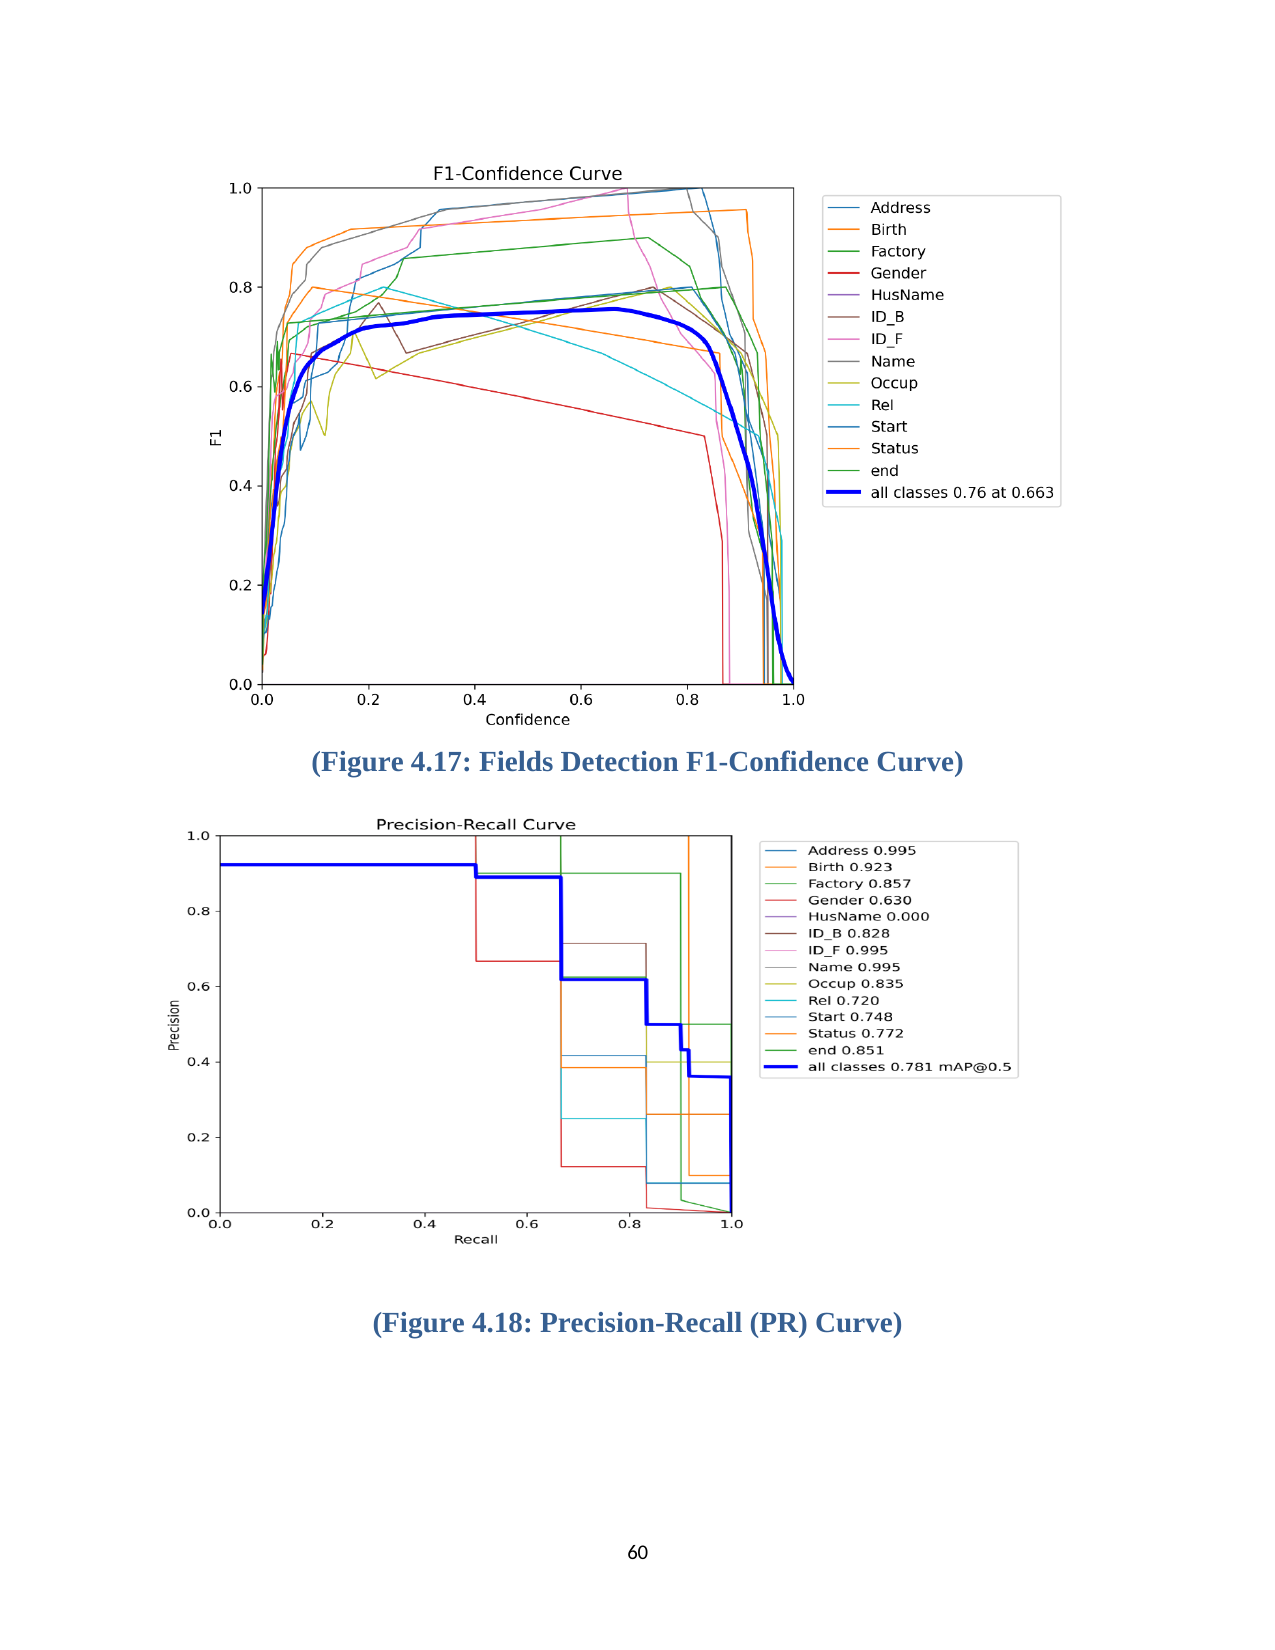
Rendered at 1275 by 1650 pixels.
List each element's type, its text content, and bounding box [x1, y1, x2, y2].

picture [150, 806, 1041, 1258]
picture [192, 150, 1083, 744]
subtitle (Figure 4.18: Precision-Recall (PR) Curve) [150, 1305, 1125, 1338]
